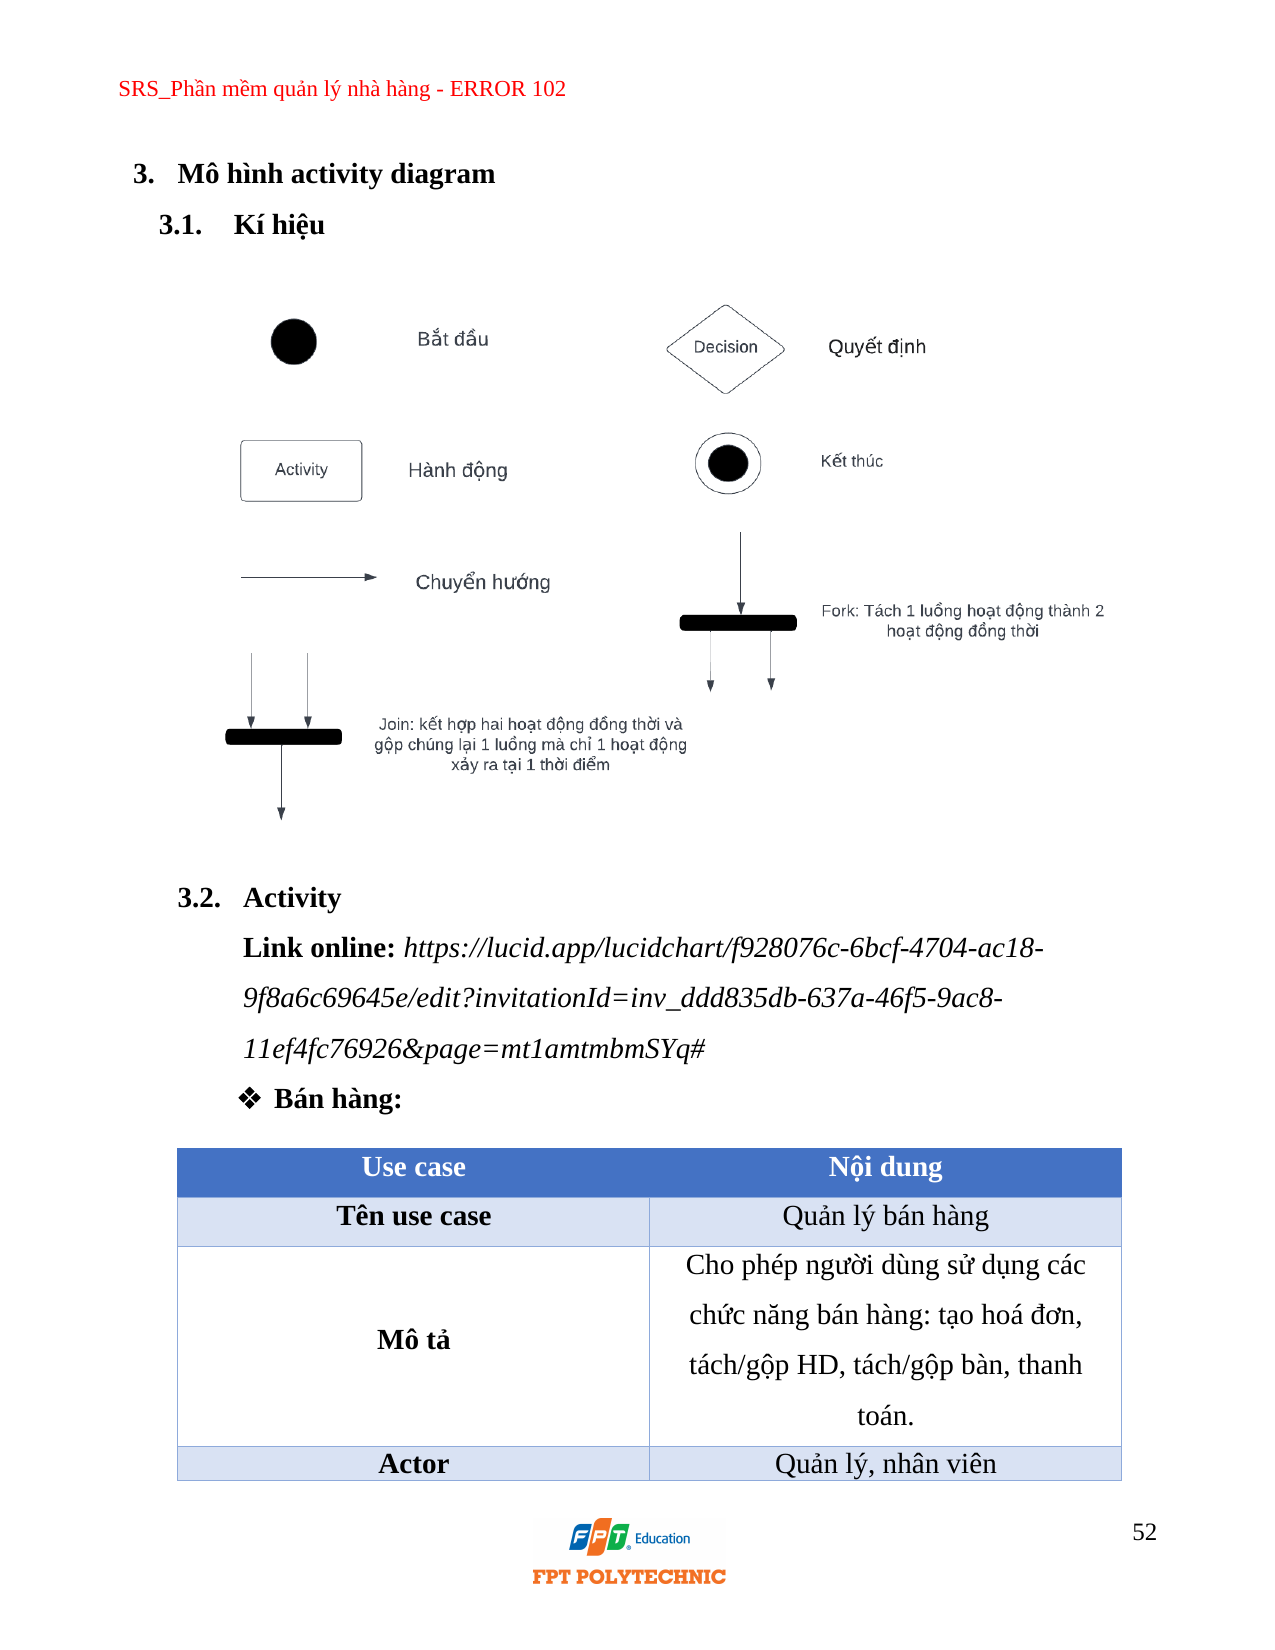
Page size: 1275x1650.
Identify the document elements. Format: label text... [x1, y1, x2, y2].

table_cell Quản lý bán hàng [650, 1198, 1121, 1246]
table_header Use case [178, 1149, 649, 1197]
table_cell Mô tả [178, 1247, 649, 1446]
list Mô hình activity diagram [133, 156, 1157, 190]
list Activity [177, 880, 1157, 913]
list Link online: https://lucid.app/lucidchart/f928076c-6bcf-4704-ac18-9f8a6c69645e/edit?invitationId=inv_ddd835db-637a-46f5-9ac8-11ef4fc76926&page=mt1amtmbmSYq# [243, 930, 1157, 1064]
list Kí hiệu [158, 207, 1157, 240]
table_cell Actor [178, 1447, 649, 1480]
picture [533, 1518, 726, 1584]
table_cell Tên use case [178, 1198, 649, 1246]
table_header Nội dung [650, 1149, 1121, 1197]
table_cell Quản lý, nhân viên [650, 1447, 1121, 1480]
list Bán hàng: [236, 1081, 1157, 1115]
table_cell Cho phép người dùng sử dụng các chức năng bán hàng: tạo hoá đơn, tách/gộp HD, tách/gộp bàn, thanh toán. [650, 1247, 1121, 1446]
picture [195, 273, 1139, 849]
